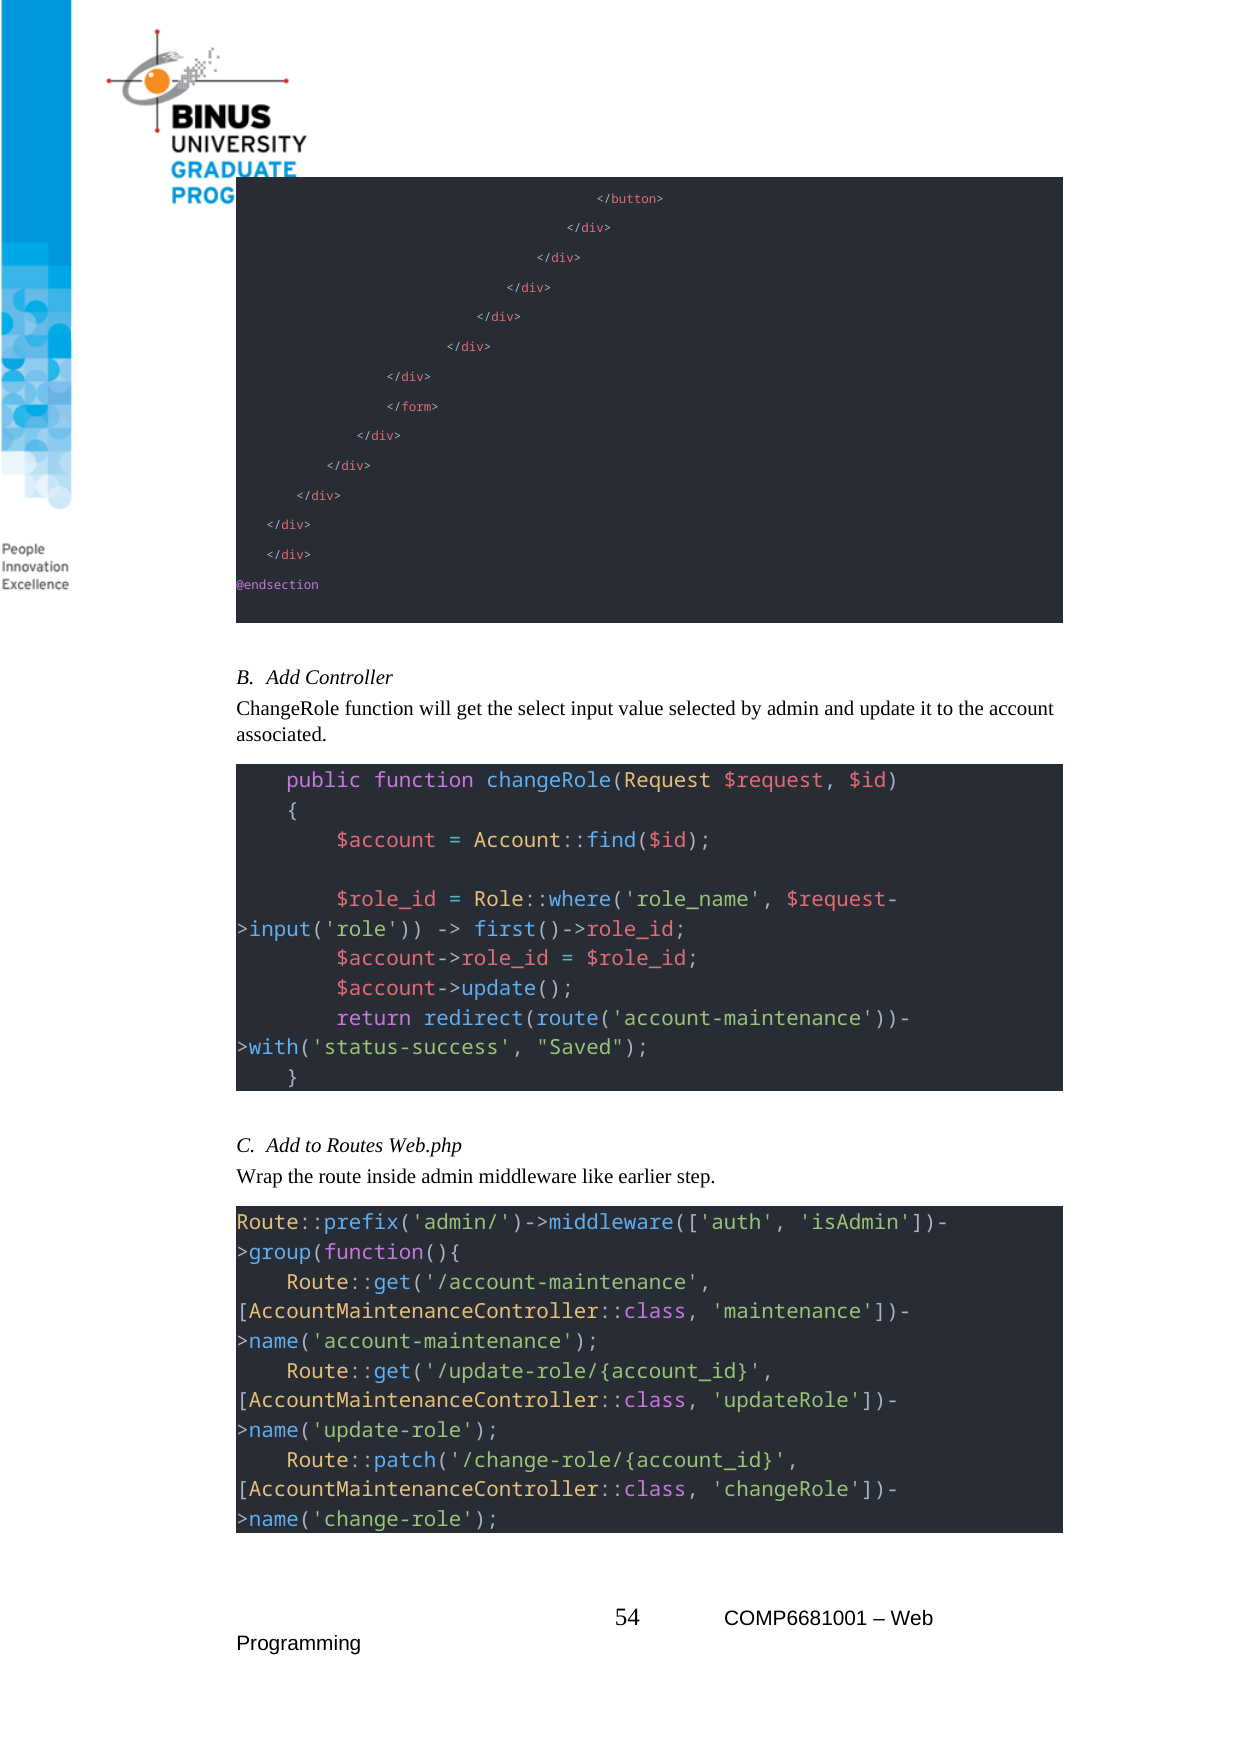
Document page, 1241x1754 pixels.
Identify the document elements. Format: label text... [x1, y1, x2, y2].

text </div> [236, 533, 1063, 563]
text Wrap the route inside admin middleware like earlier step. [236, 1163, 1063, 1188]
text </div> [236, 415, 1063, 444]
text $account->update(); [236, 972, 1063, 1002]
text } [236, 1061, 1063, 1091]
text ChangeRole function will get the select input value selected by admin and update it to the account associated. [236, 696, 1063, 746]
text </div> [236, 326, 1063, 355]
text Route::get('/update-role/{account_id}', [AccountMaintenanceController::class, 'updateRole'])->name('update-role'); [236, 1354, 1063, 1444]
text </div> [236, 474, 1063, 504]
text { [236, 794, 1063, 823]
text </button> [236, 177, 1063, 207]
subtitle Add Controller [236, 665, 1063, 689]
text </div> [236, 237, 1063, 266]
text $account->role_id = $role_id; [236, 942, 1063, 972]
text Route::prefix('admin/')->middleware(['auth', 'isAdmin'])->group(function(){ [236, 1206, 1063, 1266]
text $role_id = Role::where('role_name', $request->input('role')) -> first()->role_id; [236, 883, 1063, 942]
text Route::patch('/change-role/{account_id}', [AccountMaintenanceController::class, 'changeRole'])->name('change-role'); [236, 1444, 1063, 1533]
text </div> [236, 296, 1063, 326]
text @endsection [236, 563, 1063, 593]
text return redirect(route('account-maintenance'))->with('status-success', "Saved"); [236, 1002, 1063, 1061]
picture [0, 0, 560, 606]
text </div> [236, 444, 1063, 474]
text $account = Account::find($id); [236, 823, 1063, 853]
text </div> [236, 207, 1063, 237]
text public function changeRole(Request $request, $id) [236, 764, 1063, 794]
text Route::get('/account-maintenance', [AccountMaintenanceController::class, 'maintenance'])->name('account-maintenance'); [236, 1266, 1063, 1354]
text </form> [236, 385, 1063, 415]
text </div> [236, 355, 1063, 385]
text </div> [236, 266, 1063, 296]
text </div> [236, 504, 1063, 533]
subtitle Add to Routes Web.php [236, 1133, 1063, 1157]
